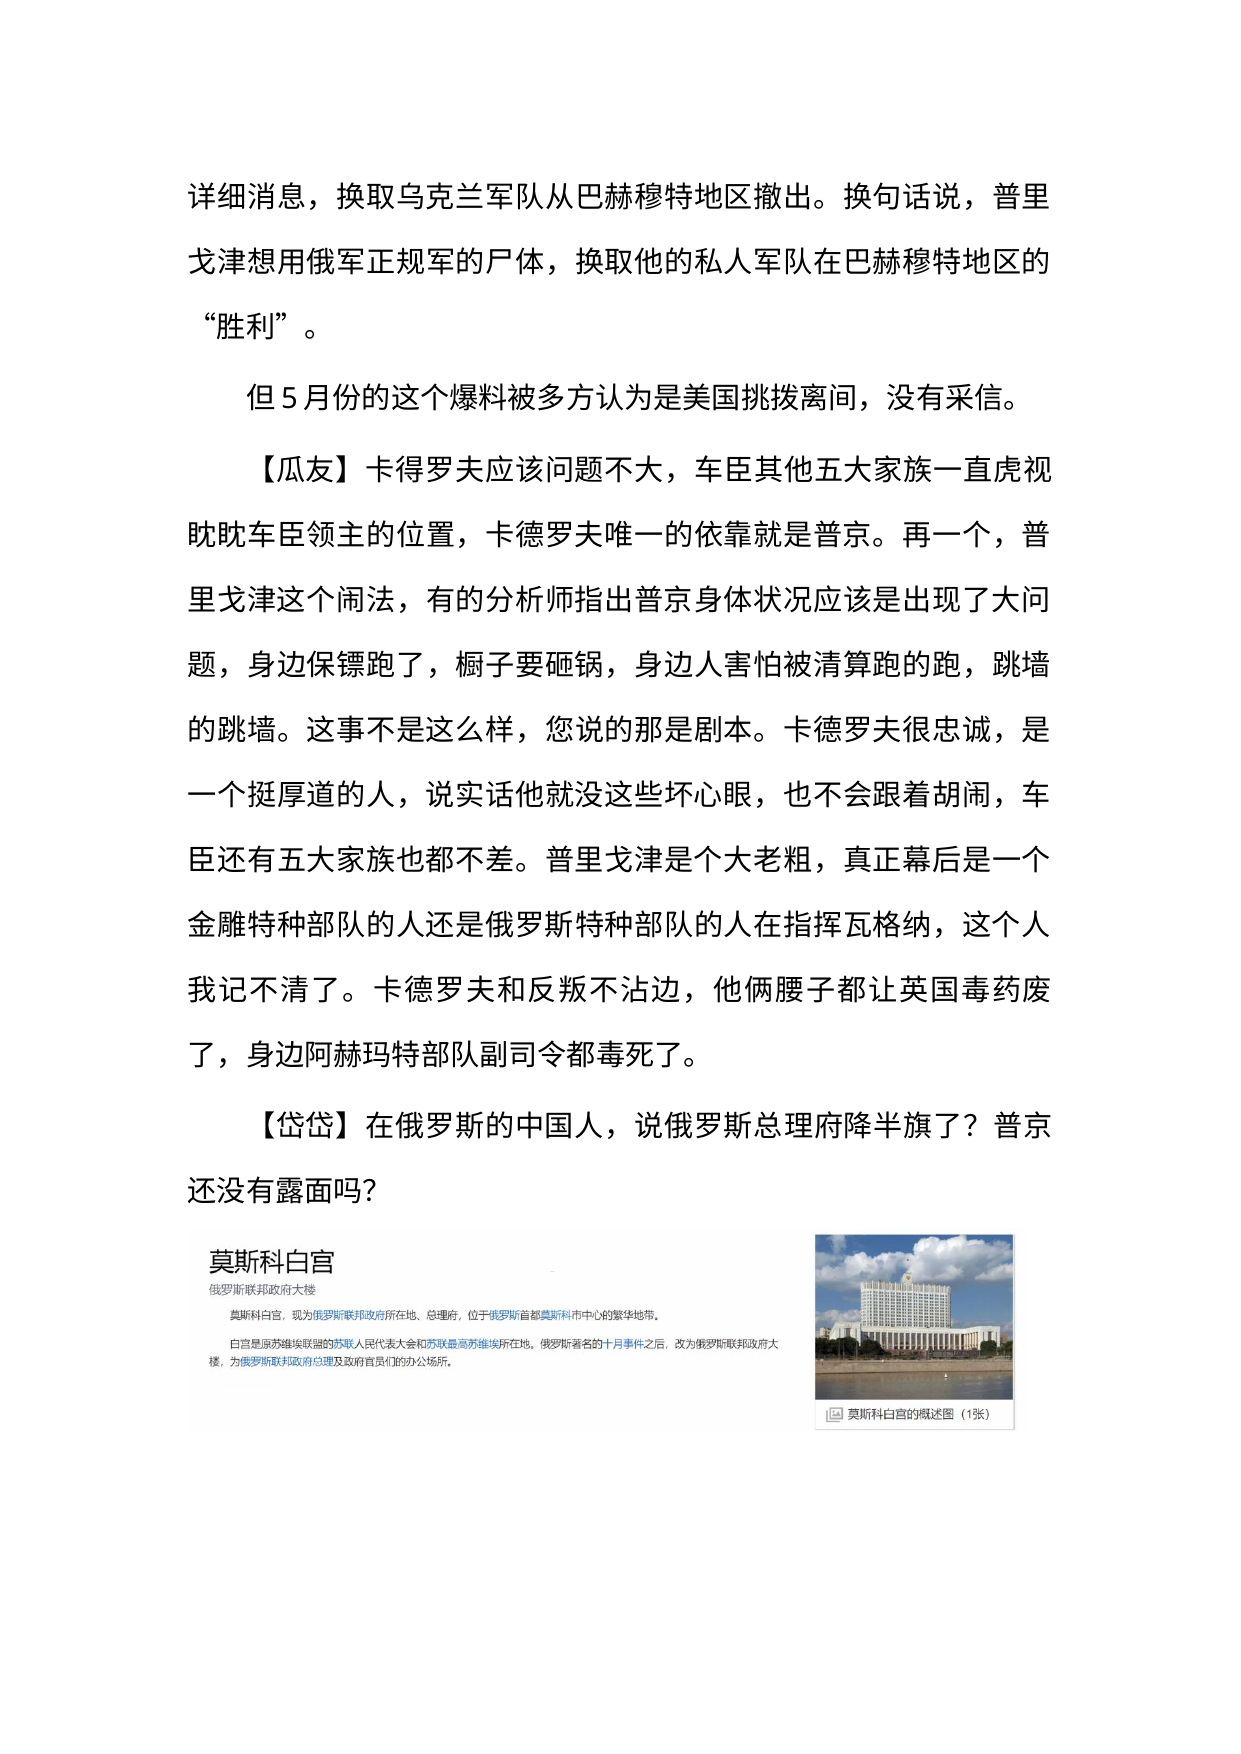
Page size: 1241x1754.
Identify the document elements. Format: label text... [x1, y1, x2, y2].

picture [187, 1228, 1028, 1432]
text 【瓜友】卡得罗夫应该问题不大，车臣其他五大家族一直虎视眈眈车臣领主的位置，卡德罗夫唯一的依靠就是普京。再一个，普里戈津这个闹法，有的分析师指出普京身体状况应该是出现了大问题，身边保镖跑了，橱子要砸锅，身边人害怕被清算跑的跑，跳墙的跳墙。这事不是这么样，您说的那是剧本。卡德罗夫很忠诚，是一个挺厚道的人，说实话他就没这些坏心眼，也不会跟着胡闹，车臣还有五大家族也都不差。普里戈津是个大老粗，真正幕后是一个金雕特种部队的人还是俄罗斯特种部队的人在指挥瓦格纳，这个人我记不清了。卡德罗夫和反叛不沾边，他俩腰子都让英国毒药废了，身边阿赫玛特部队副司令都毒死了。 [187, 435, 1053, 1085]
text 【岱岱】在俄罗斯的中国人，说俄罗斯总理府降半旗了？普京还没有露面吗？ [187, 1092, 1053, 1222]
text 但5月份的这个爆料被多方认为是美国挑拨离间，没有采信。 [187, 363, 1053, 428]
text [187, 162, 1053, 357]
